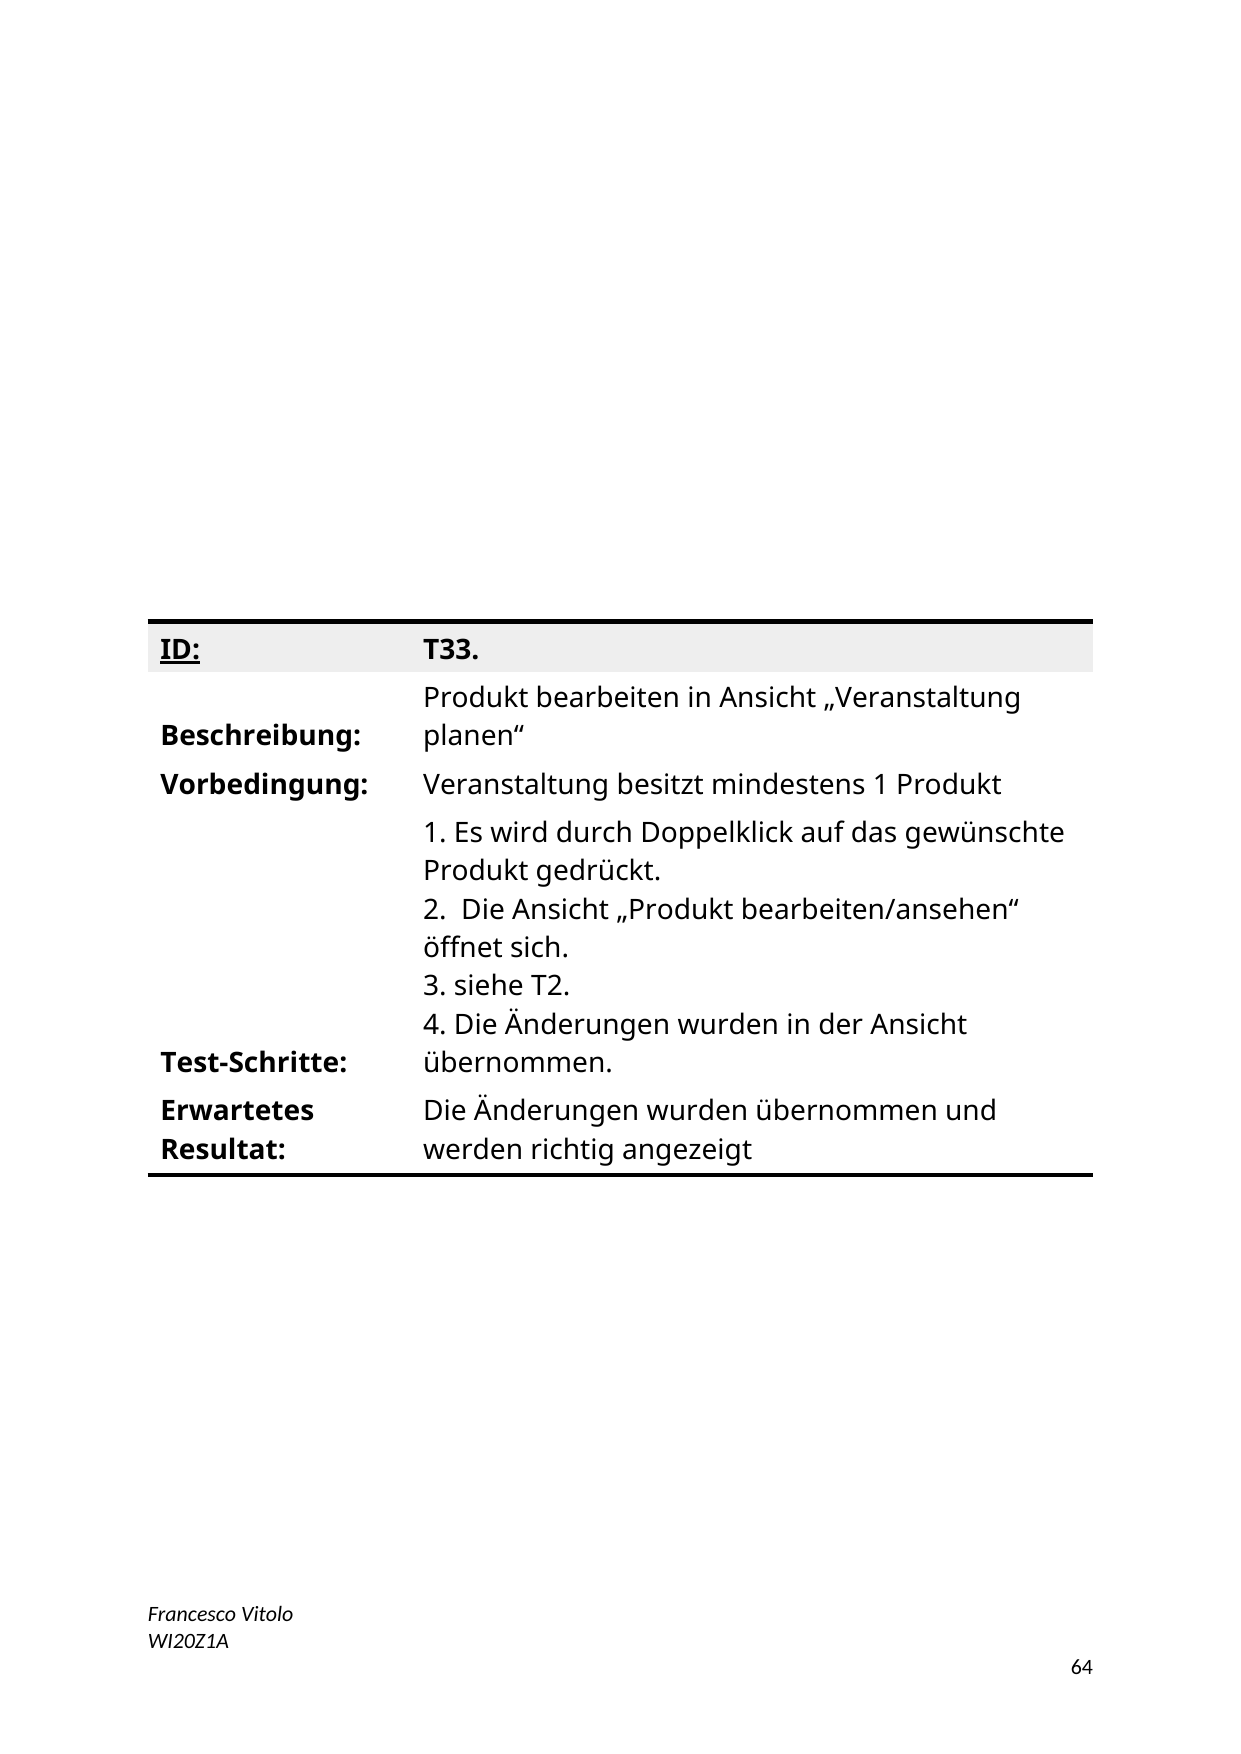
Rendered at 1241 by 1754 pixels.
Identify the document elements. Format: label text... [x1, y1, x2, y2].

table_cell Veranstaltung besitzt mindestens 1 Produkt [410, 759, 1093, 807]
table_cell 1. Es wird durch Doppelklick auf das gewünschte Produkt gedrückt. 2. Die Ansicht „Produkt bearbeiten/ansehen“ öffnet sich. 3. siehe T2. 4. Die Änderungen wurden in der Ansicht übernommen. [410, 808, 1093, 1086]
table_cell Beschreibung: [148, 673, 410, 759]
table_cell Produkt bearbeiten in Ansicht „Veranstaltung planen“ [410, 673, 1093, 759]
table_header ID: [148, 624, 410, 672]
table_cell Die Änderungen wurden übernommen und werden richtig angezeigt [410, 1086, 1093, 1172]
table_cell Erwartetes Resultat: [148, 1086, 410, 1172]
table_header [410, 624, 1093, 672]
table_cell Vorbedingung: [148, 759, 410, 807]
table_cell Test-Schritte: [148, 808, 410, 1086]
